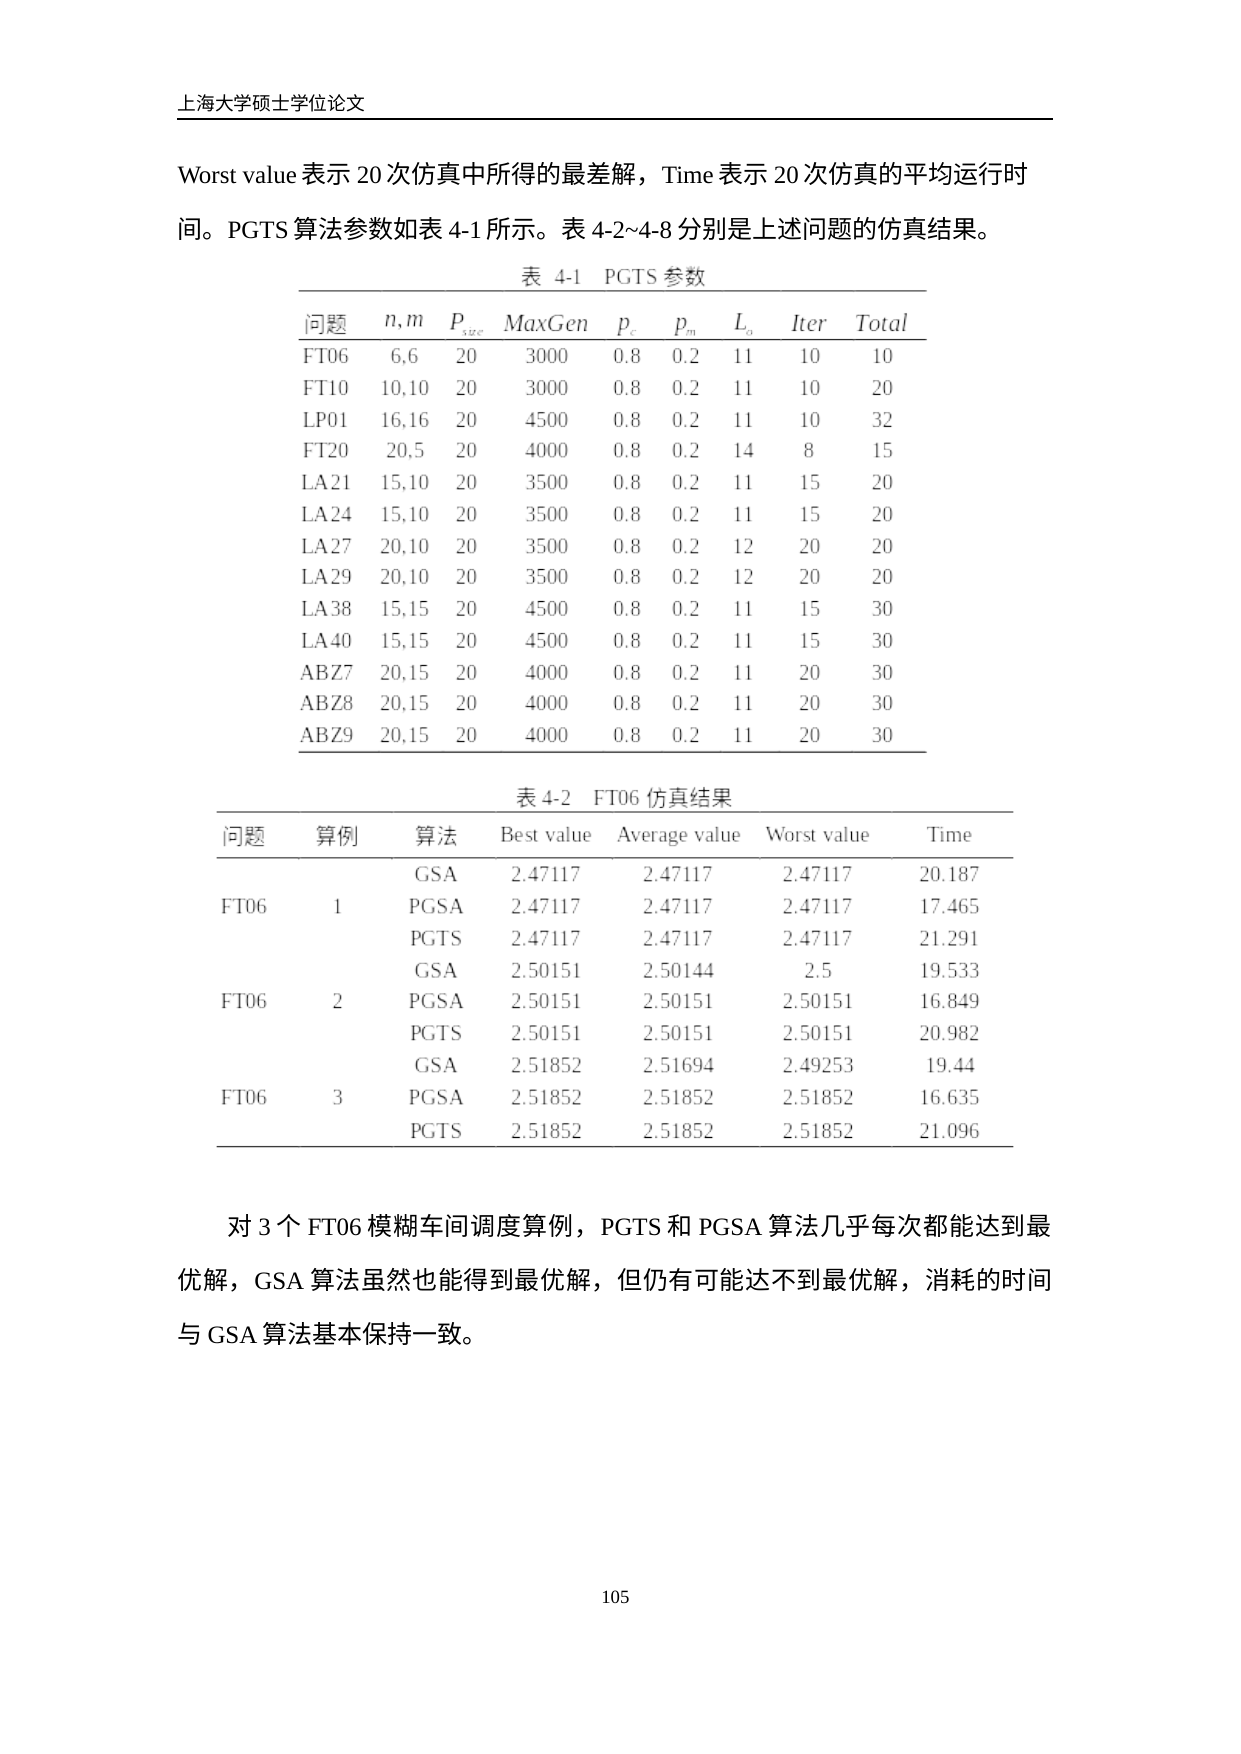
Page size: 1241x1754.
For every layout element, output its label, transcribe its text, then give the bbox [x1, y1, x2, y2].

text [177, 155, 1053, 246]
text 对3个FT06模糊车间调度算例，PGTS和PGSA算法几乎每次都能达到最优解，GSA算法虽然也能得到最优解，但仍有可能达不到最优解，消耗的时间与GSA算法基本保持一致。 [177, 1206, 1053, 1351]
